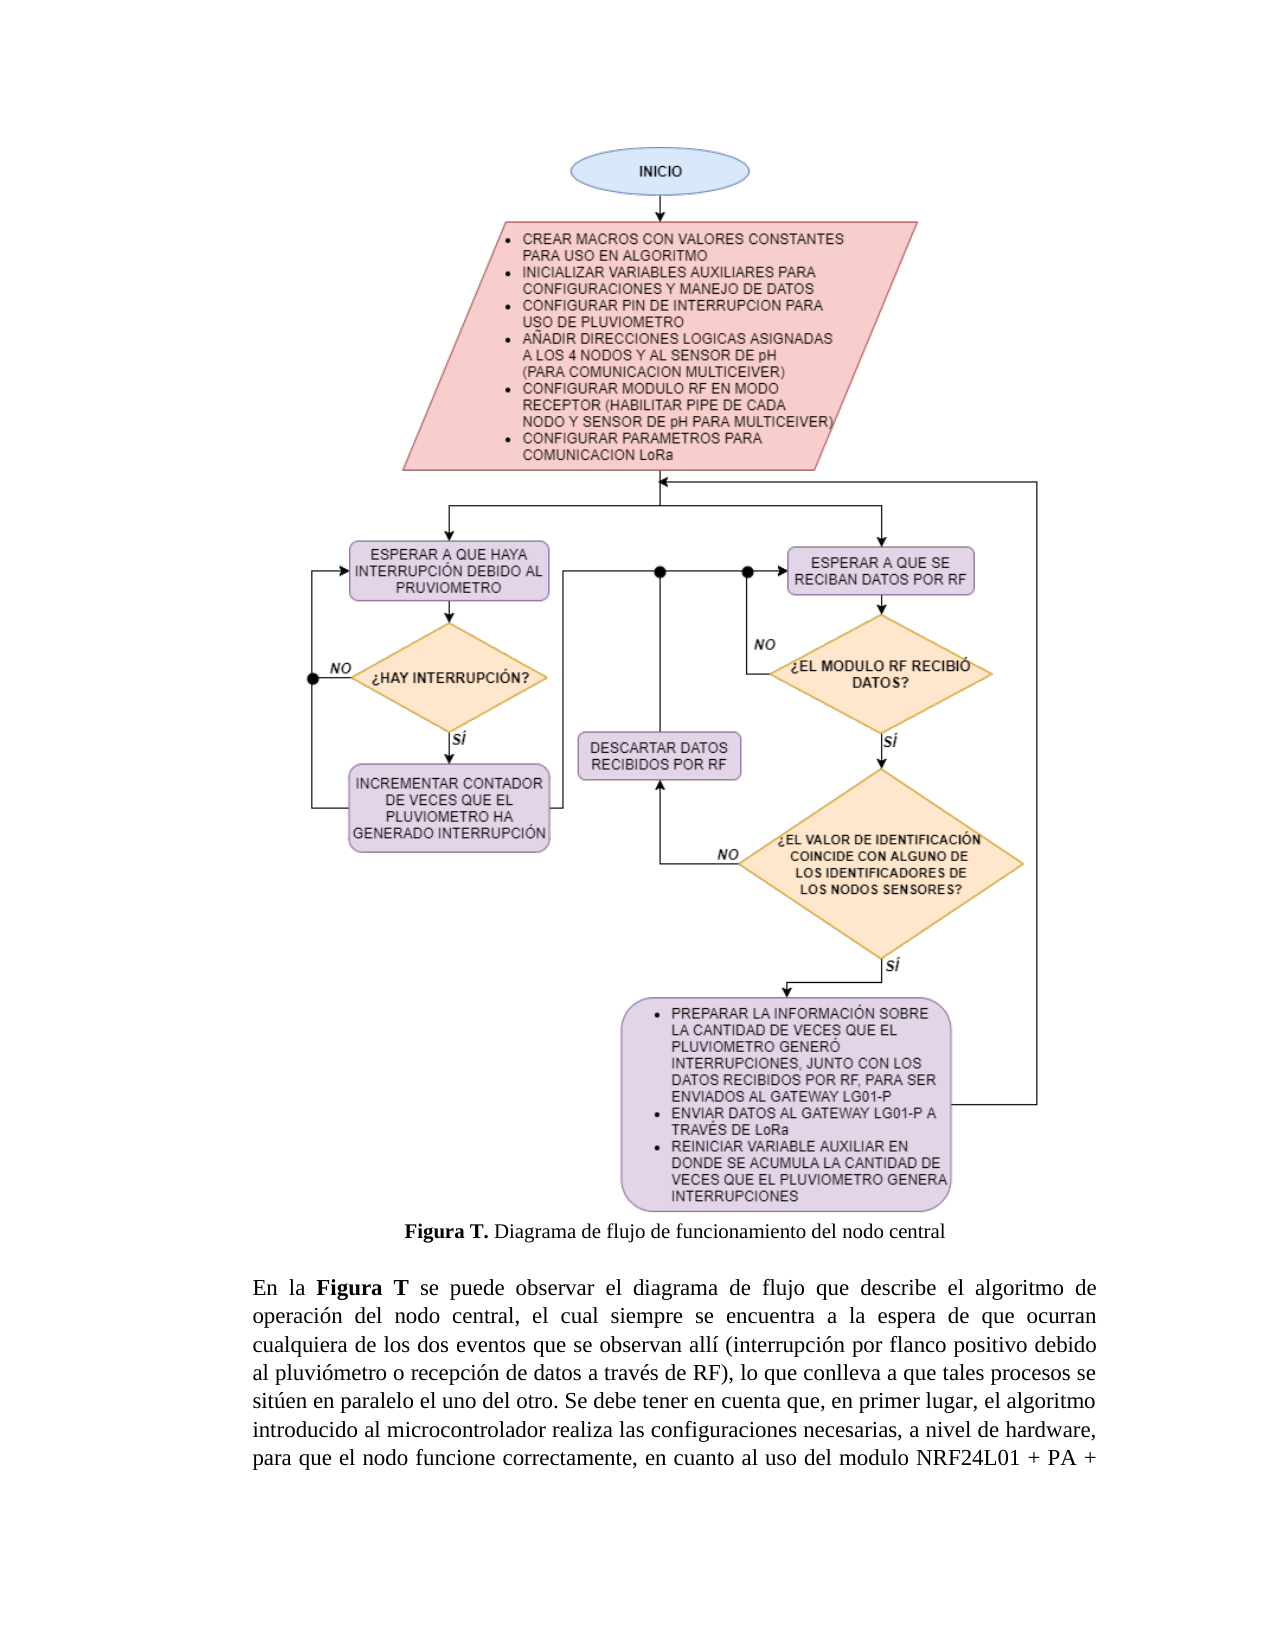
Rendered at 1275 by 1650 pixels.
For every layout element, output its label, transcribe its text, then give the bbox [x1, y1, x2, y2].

text Figura T. Diagrama de flujo de funcionamiento del nodo central [252, 1219, 1098, 1243]
picture [303, 147, 1047, 1218]
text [252, 1274, 1098, 1471]
